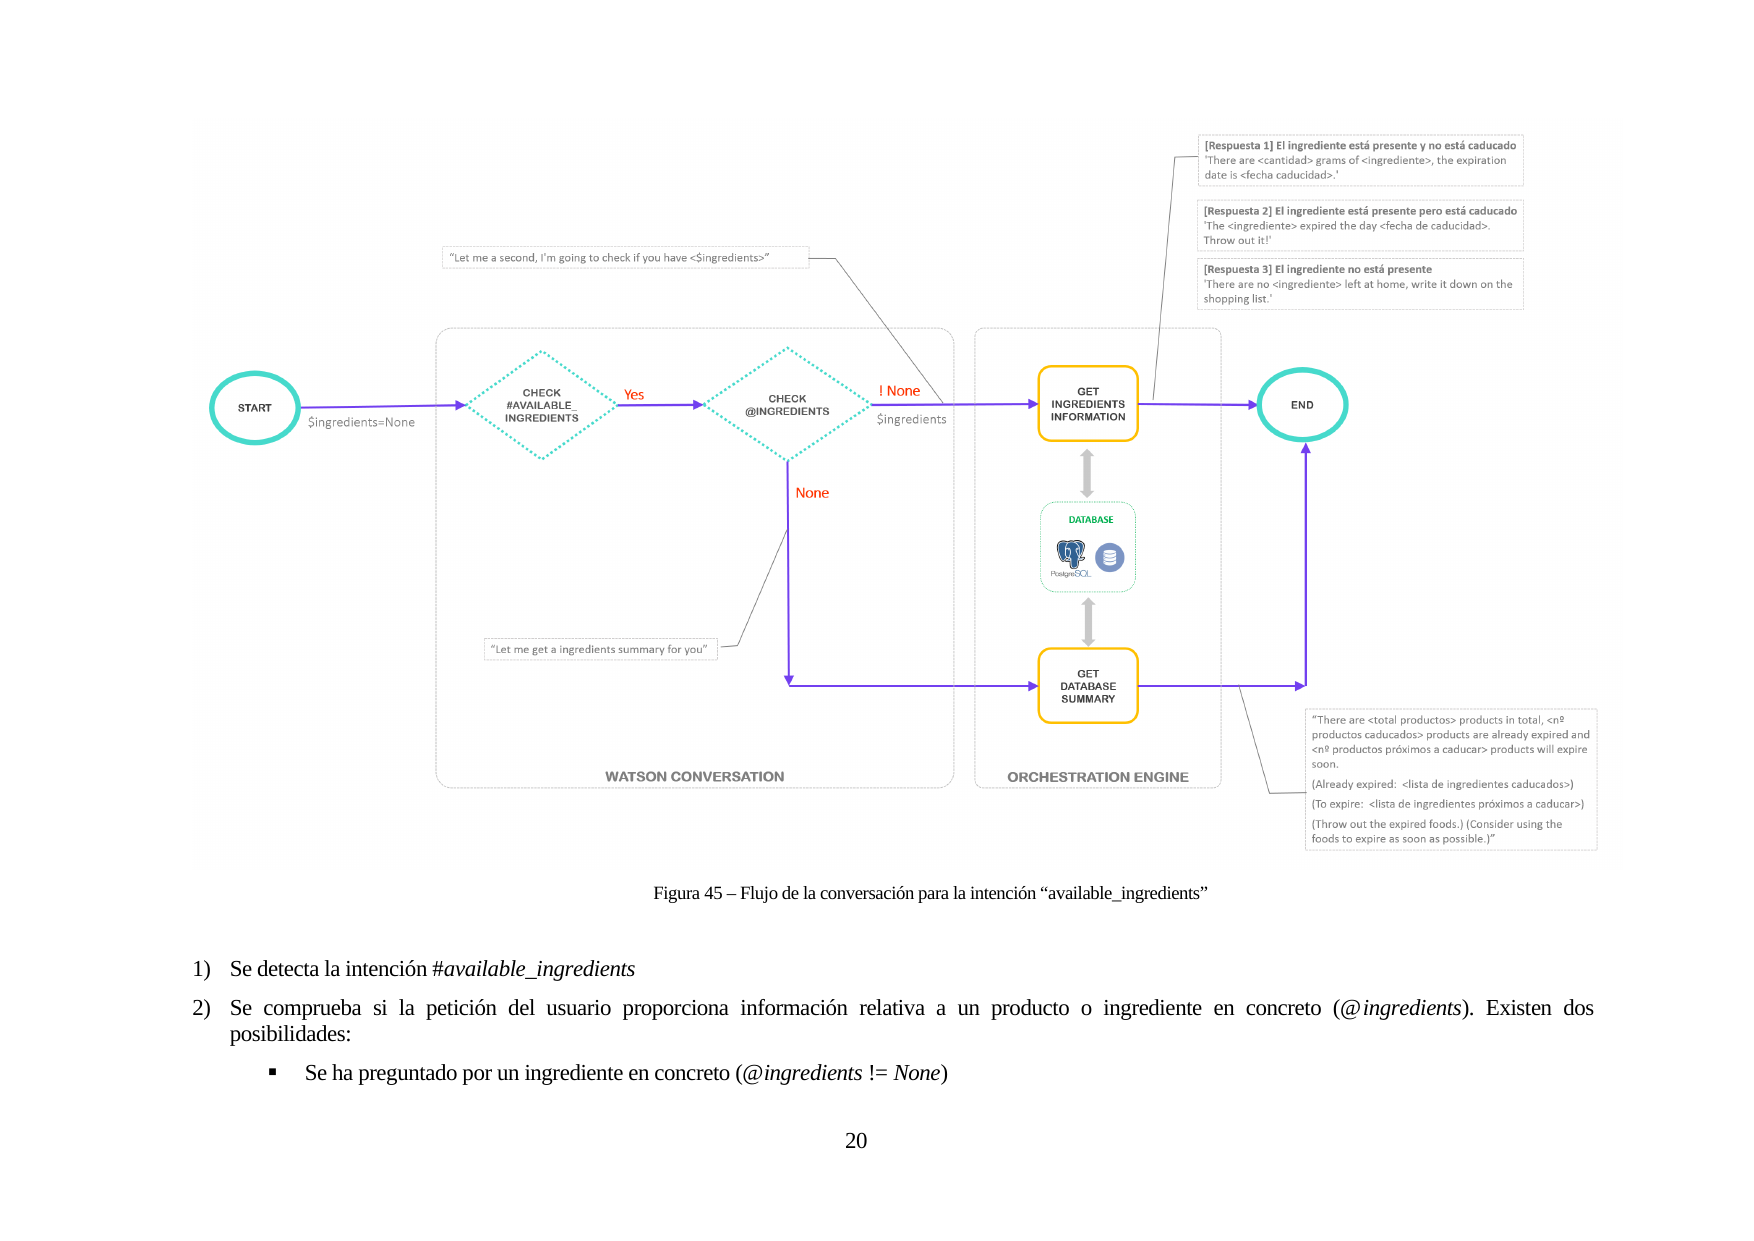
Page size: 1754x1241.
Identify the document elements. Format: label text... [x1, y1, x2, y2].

list Se ha preguntado por un ingrediente en concreto (@ingredients != None) [267, 1059, 1594, 1085]
list Se detecta la intención #available_ingredients [192, 955, 1594, 981]
list Se comprueba si la petición del usuario proporciona información relativa a un producto o ingrediente en concreto (@ingredients). Existen dos posibilidades: [192, 994, 1594, 1047]
text Figura 45 – Flujo de la conversación para la intención “available_ingredients” [267, 882, 1594, 904]
picture [192, 118, 1623, 870]
